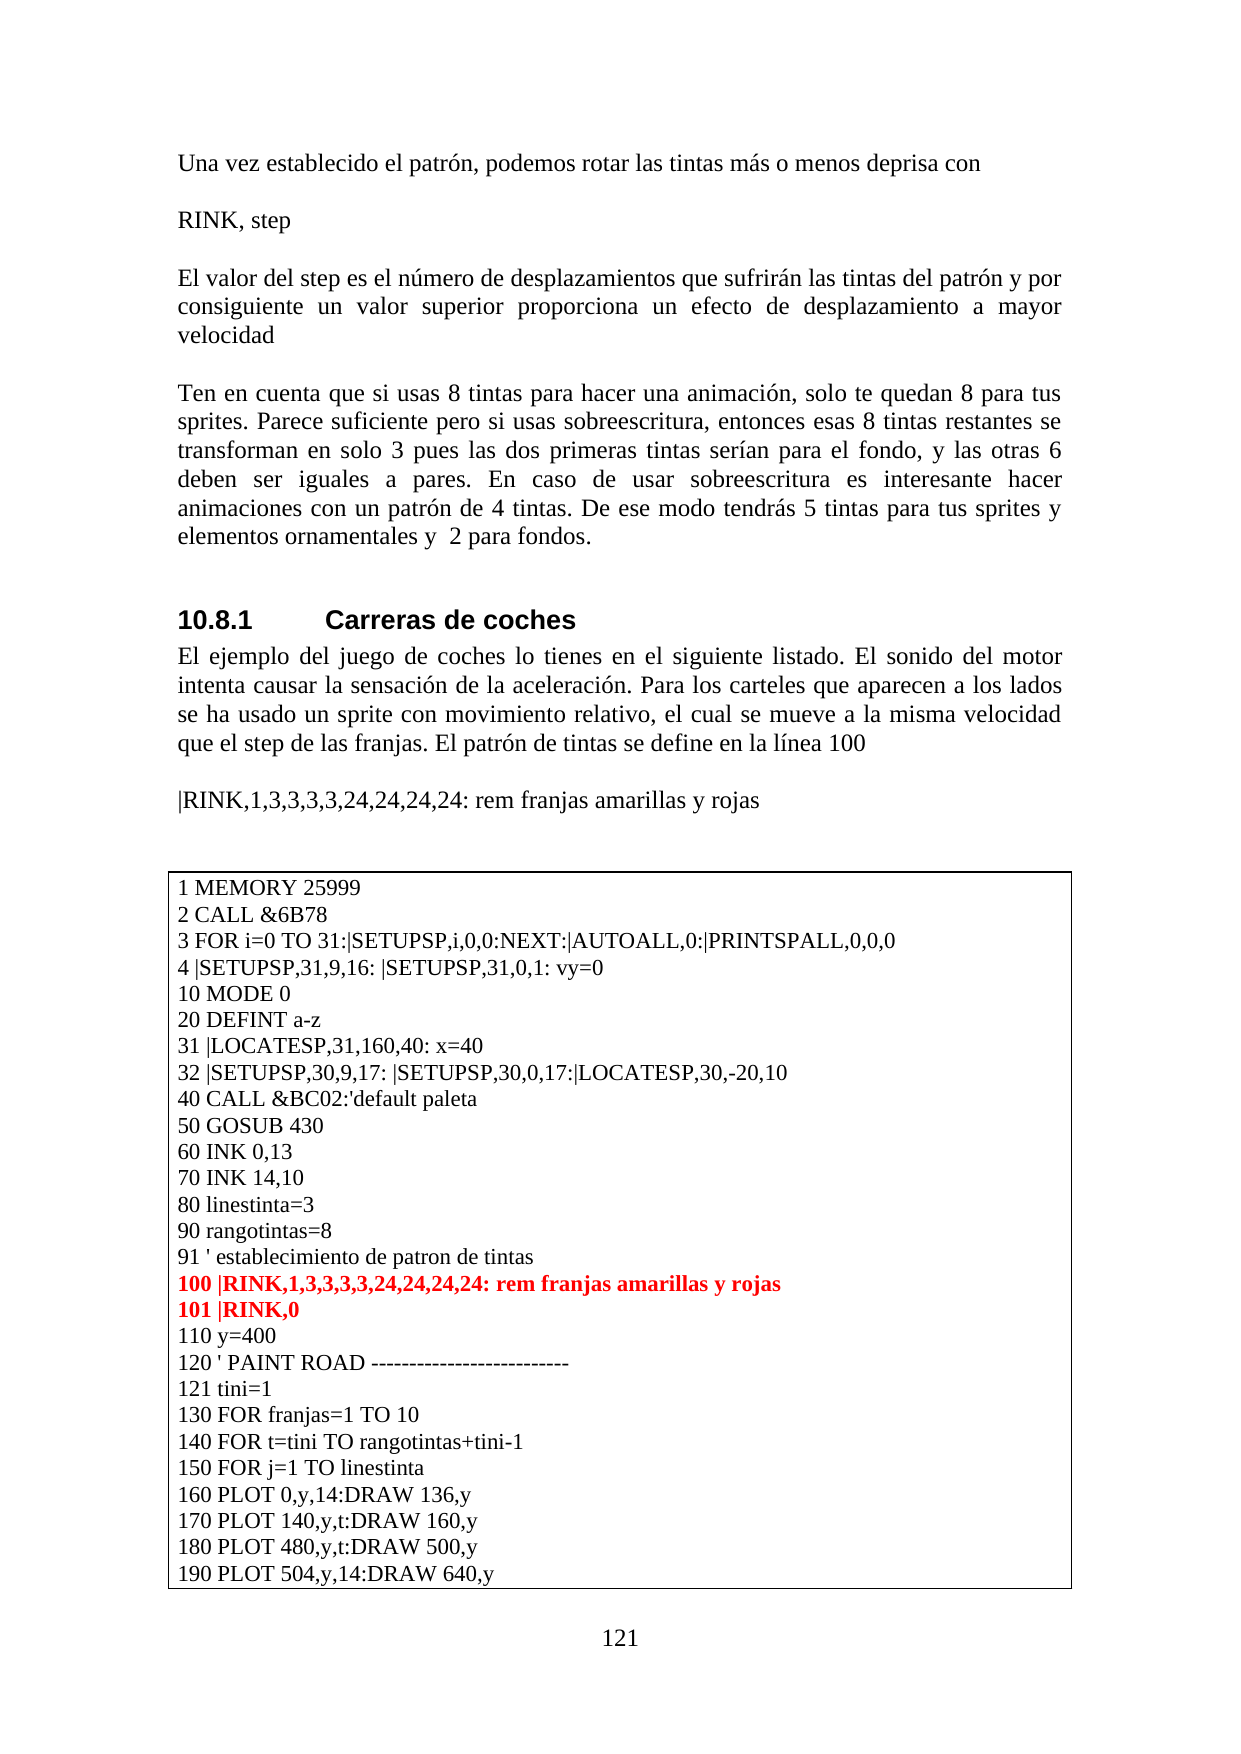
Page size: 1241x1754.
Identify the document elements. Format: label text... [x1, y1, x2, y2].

text 60 INK 0,13 [177, 1138, 1063, 1164]
subtitle Carreras de coches [177, 604, 1063, 635]
text El ejemplo del juego de coches lo tienes en el siguiente listado. El sonido del motor intenta causar la sensación de la aceleración. Para los carteles que aparecen a los lados se ha usado un sprite con movimiento relativo, el cual se mueve a la misma velocidad que el step de las franjas. El patrón de tintas se define en la línea 100 [177, 641, 1063, 756]
text 150 FOR j=1 TO linestinta [177, 1454, 1063, 1481]
text 3 FOR i=0 TO 31:|SETUPSP,i,0,0:NEXT:|AUTOALL,0:|PRINTSPALL,0,0,0 [177, 927, 1063, 953]
text 80 linestinta=3 [177, 1191, 1063, 1217]
text 130 FOR franjas=1 TO 10 [177, 1402, 1063, 1428]
text 121 tini=1 [177, 1375, 1063, 1402]
text 2 CALL &6B78 [177, 901, 1063, 927]
text 10 MODE 0 [177, 980, 1063, 1006]
text 180 PLOT 480,y,t:DRAW 500,y [177, 1533, 1063, 1557]
text 120 ' PAINT ROAD -------------------------- [177, 1349, 1063, 1375]
text 190 PLOT 504,y,14:DRAW 640,y [169, 1557, 1071, 1588]
text 91 ' establecimiento de patron de tintas [177, 1243, 1063, 1270]
text Ten en cuenta que si usas 8 tintas para hacer una animación, solo te quedan 8 para tus sprites. Parece suficiente pero si usas sobreescritura, entonces esas 8 tintas restantes se transforman en solo 3 pues las dos primeras tintas serían para el fondo, y las otras 6 deben ser iguales a pares. En caso de usar sobreescritura es interesante hacer animaciones con un patrón de 4 tintas. De ese modo tendrás 5 tintas para tus sprites y elementos ornamentales y 2 para fondos. [177, 378, 1063, 550]
text El valor del step es el número de desplazamientos que sufrirán las tintas del patrón y por consiguiente un valor superior proporciona un efecto de desplazamiento a mayor velocidad [177, 263, 1063, 349]
text |RINK,1,3,3,3,3,24,24,24,24: rem franjas amarillas y rojas [177, 785, 1063, 814]
text 160 PLOT 0,y,14:DRAW 136,y [177, 1481, 1063, 1507]
text 20 DEFINT a-z [177, 1006, 1063, 1033]
text 170 PLOT 140,y,t:DRAW 160,y [177, 1507, 1063, 1533]
text 90 rangotintas=8 [177, 1217, 1063, 1243]
text 32 |SETUPSP,30,9,17: |SETUPSP,30,0,17:|LOCATESP,30,-20,10 [177, 1059, 1063, 1085]
text 140 FOR t=tini TO rangotintas+tini-1 [177, 1428, 1063, 1454]
text RINK, step [177, 205, 1063, 234]
text 31 |LOCATESP,31,160,40: x=40 [177, 1033, 1063, 1059]
text 4 |SETUPSP,31,9,16: |SETUPSP,31,0,1: vy=0 [177, 953, 1063, 980]
text 70 INK 14,10 [177, 1164, 1063, 1191]
text 40 CALL &BC02:'default paleta [177, 1085, 1063, 1112]
text 1 MEMORY 25999 [169, 873, 1071, 901]
text 110 y=400 [177, 1322, 1063, 1349]
text 101 |RINK,0 [177, 1296, 1063, 1322]
text 100 |RINK,1,3,3,3,3,24,24,24,24: rem franjas amarillas y rojas [177, 1270, 1063, 1296]
text Una vez establecido el patrón, podemos rotar las tintas más o menos deprisa con [177, 148, 1063, 176]
text 50 GOSUB 430 [177, 1112, 1063, 1138]
